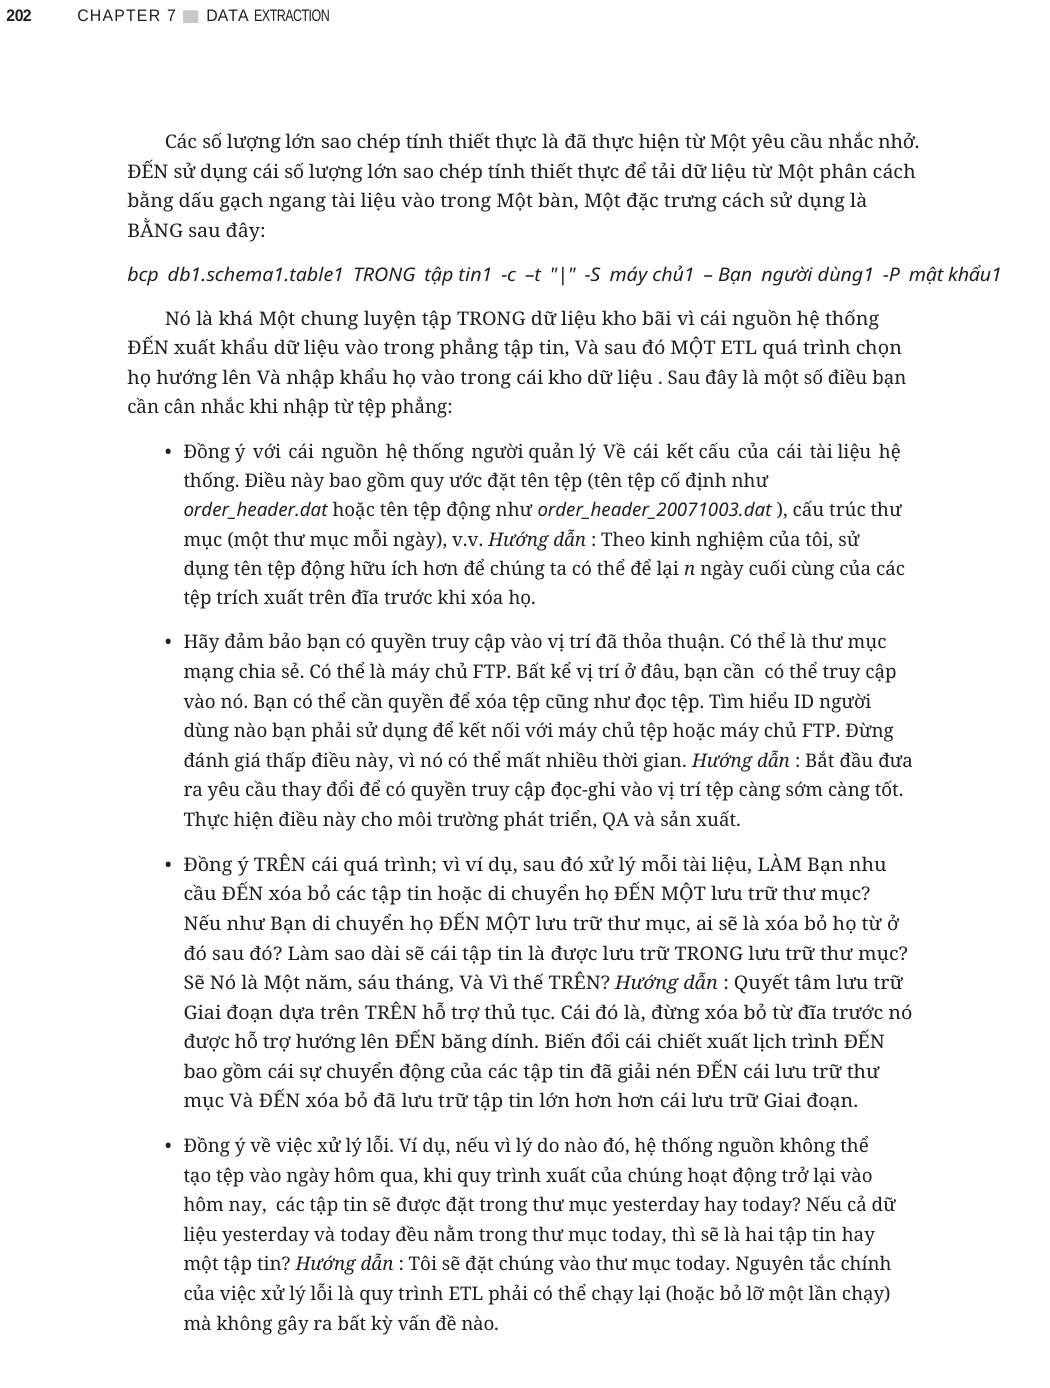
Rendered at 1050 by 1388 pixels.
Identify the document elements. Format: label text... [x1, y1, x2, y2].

text Nó là khá Một chung luyện tập TRONG dữ liệu kho bãi vì cái nguồn hệ thống ĐẾN xuất khẩu dữ liệu vào trong phẳng tập tin, Và sau đó MỘT ETL quá trình chọn họ hướng lên Và nhập khẩu họ vào trong cái kho dữ liệu . Sau đây là một số điều bạn cần cân nhắc khi nhập từ tệp phẳng: [127, 305, 923, 419]
text Các số lượng lớn sao chép tính thiết thực là đã thực hiện từ Một yêu cầu nhắc nhở. ĐẾN sử dụng cái số lượng lớn sao chép tính thiết thực để tải dữ liệu từ Một phân cách bằng dấu gạch ngang tài liệu vào trong Một bàn, Một đặc trưng cách sử dụng là BẰNG sau đây: [127, 128, 923, 243]
list Đồng ý về việc xử lý lỗi. Ví dụ, nếu vì lý do nào đó, hệ thống nguồn không thể tạo tệp vào ngày hôm qua, khi quy trình xuất của chúng hoạt động trở lại vào hôm nay, các tập tin sẽ được đặt trong thư mục yesterday hay today? Nếu cả dữ liệu yesterday và today đều nằm trong thư mục today, thì sẽ là hai tập tin hay một tập tin? Hướng dẫn : Tôi sẽ đặt chúng vào thư mục today. Nguyên tắc chính của việc xử lý lỗi là quy trình ETL phải có thể chạy lại (hoặc bỏ lỡ một lần chạy) mà không gây ra bất kỳ vấn đề nào. [164, 1132, 900, 1335]
list Hãy đảm bảo bạn có quyền truy cập vào vị trí đã thỏa thuận. Có thể là thư mục mạng chia sẻ. Có thể là máy chủ FTP. Bất kể vị trí ở đâu, bạn cần có thể truy cập vào nó. Bạn có thể cần quyền để xóa tệp cũng như đọc tệp. Tìm hiểu ID người dùng nào bạn phải sử dụng để kết nối với máy chủ tệp hoặc máy chủ FTP. Đừng đánh giá thấp điều này, vì nó có thể mất nhiều thời gian. Hướng dẫn : Bắt đầu đưa ra yêu cầu thay đổi để có quyền truy cập đọc-ghi vào vị trí tệp càng sớm càng tốt. Thực hiện điều này cho môi trường phát triển, QA và sản xuất. [164, 629, 921, 832]
list Đồng ý với cái nguồn hệ thống người quản lý Về cái kết cấu của cái tài liệu hệ thống. Điều này bao gồm quy ước đặt tên tệp (tên tệp cố định như order_header.dat hoặc tên tệp động như order_header_20071003.dat ), cấu trúc thư mục (một thư mục mỗi ngày), v.v. Hướng dẫn : Theo kinh nghiệm của tôi, sử dụng tên tệp động hữu ích hơn để chúng ta có thể để lại n ngày cuối cùng của các tệp trích xuất trên đĩa trước khi xóa họ. [164, 438, 908, 610]
list Đồng ý TRÊN cái quá trình; vì ví dụ, sau đó xử lý mỗi tài liệu, LÀM Bạn nhu cầu ĐẾN xóa bỏ các tập tin hoặc di chuyển họ ĐẾN MỘT lưu trữ thư mục? Nếu như Bạn di chuyển họ ĐẾN MỘT lưu trữ thư mục, ai sẽ là xóa bỏ họ từ ở đó sau đó? Làm sao dài sẽ cái tập tin là được lưu trữ TRONG lưu trữ thư mục? Sẽ Nó là Một năm, sáu tháng, Và Vì thế TRÊN? Hướng dẫn : Quyết tâm lưu trữ Giai đoạn dựa trên TRÊN hỗ trợ thủ tục. Cái đó là, đừng xóa bỏ từ đĩa trước nó được hỗ trợ hướng lên ĐẾN băng dính. Biến đổi cái chiết xuất lịch trình ĐẾN bao gồm cái sự chuyển động của các tập tin đã giải nén ĐẾN cái lưu trữ thư mục Và ĐẾN xóa bỏ đã lưu trữ tập tin lớn hơn hơn cái lưu trữ Giai đoạn. [164, 851, 913, 1113]
text bcp db1.schema1.table1 TRONG tập tin1 -c –t "|" -S máy chủ1 – Bạn người dùng1 -P mật khẩu1 [127, 261, 1004, 287]
